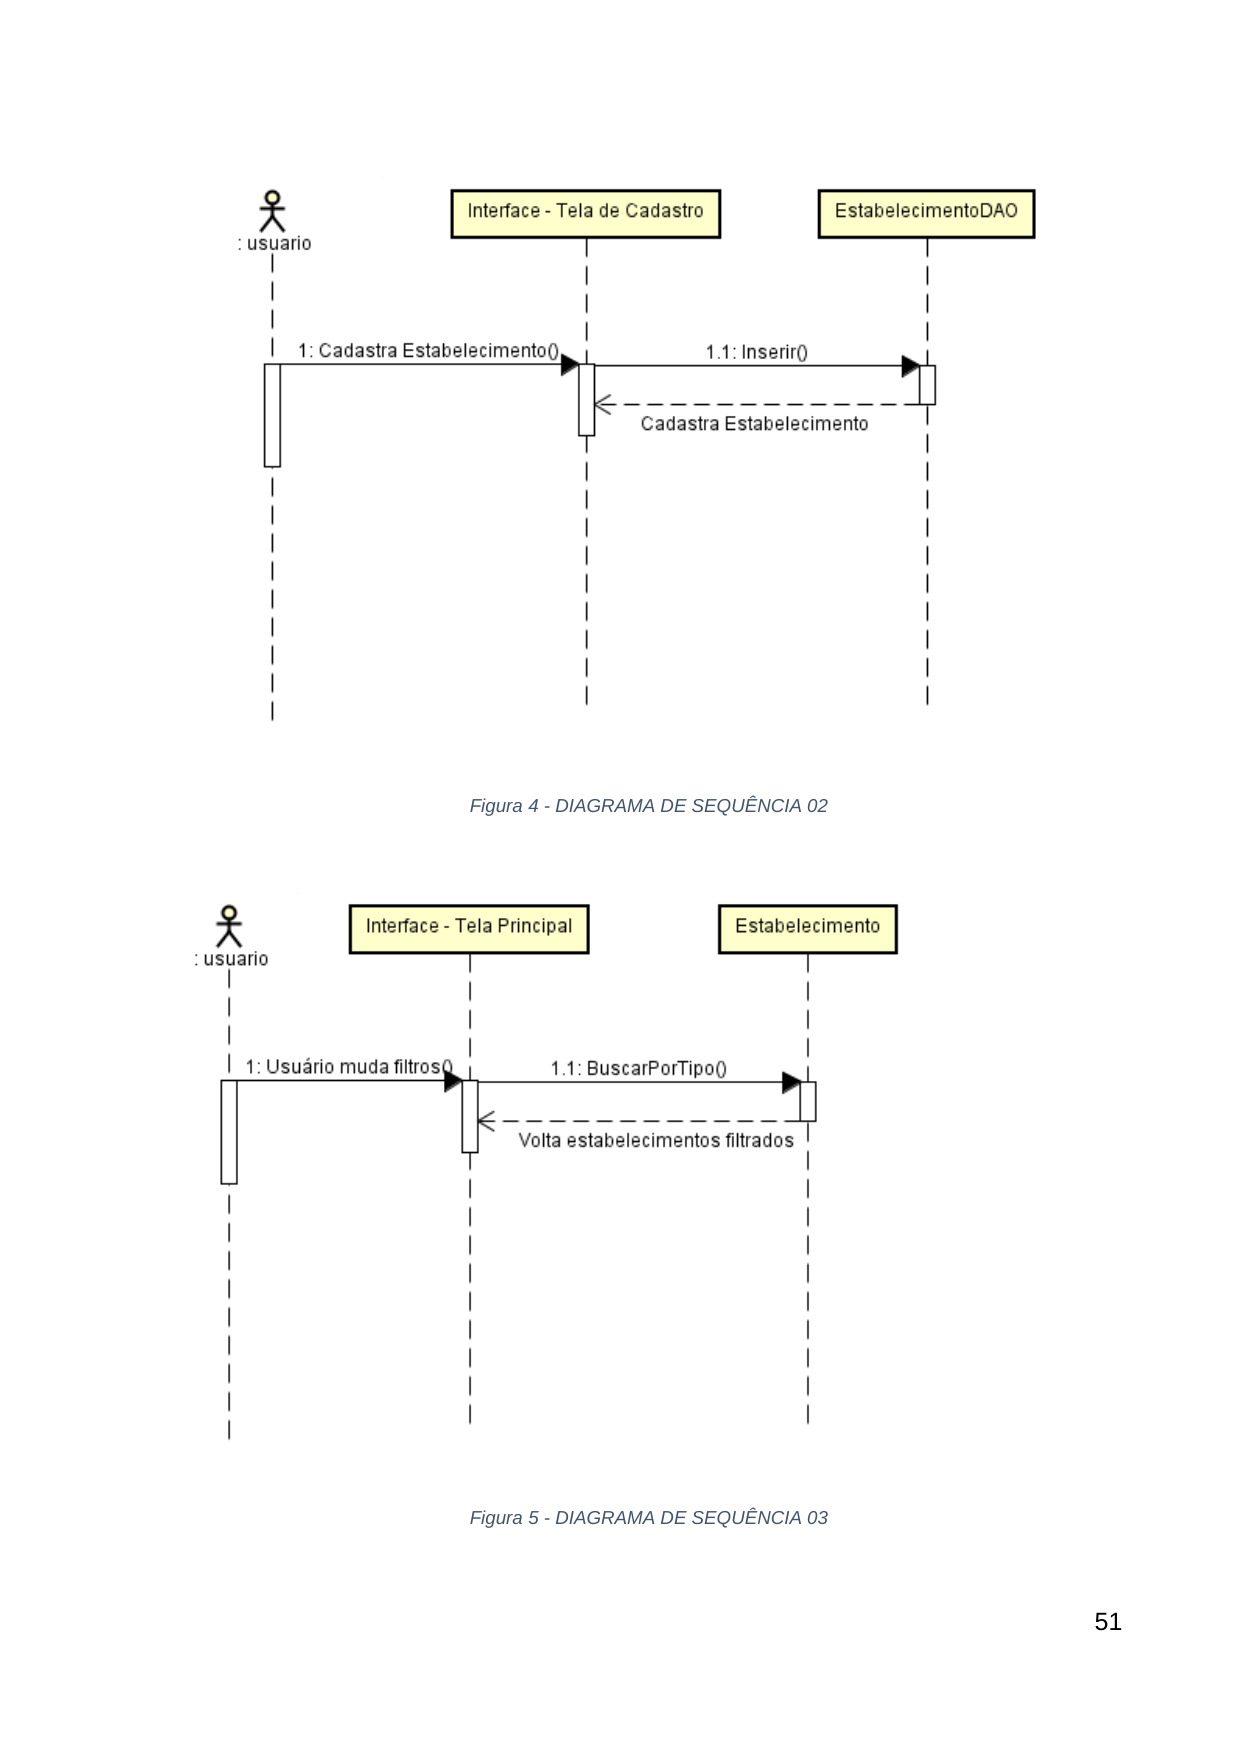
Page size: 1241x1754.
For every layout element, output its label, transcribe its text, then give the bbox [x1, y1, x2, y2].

picture [177, 177, 1123, 768]
picture [177, 892, 917, 1481]
